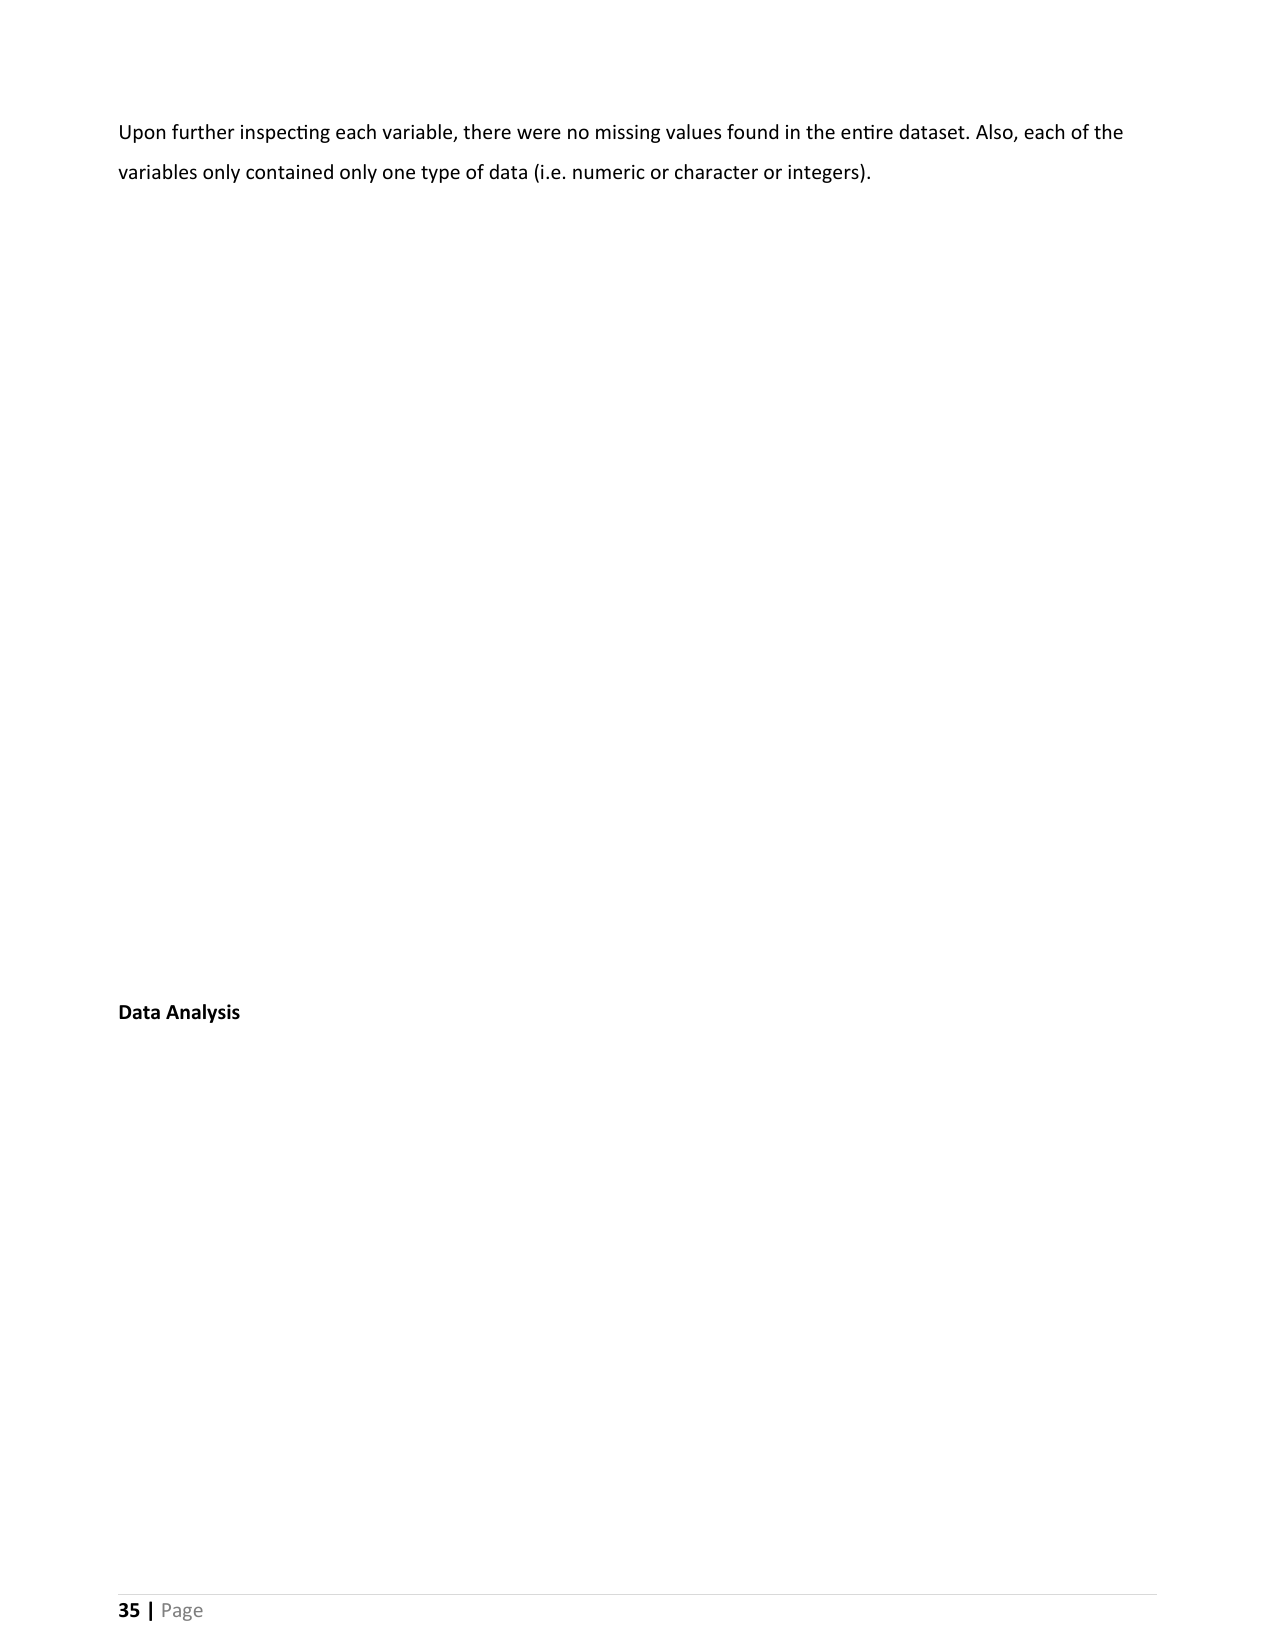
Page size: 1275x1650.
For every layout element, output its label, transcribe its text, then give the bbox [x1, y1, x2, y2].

text Upon further inspecting each variable, there were no missing values found in the entire dataset. Also, each of the variables only contained only one type of data (i.e. numeric or character or integers). [118, 118, 1157, 185]
text Data Analysis [118, 998, 1157, 1025]
